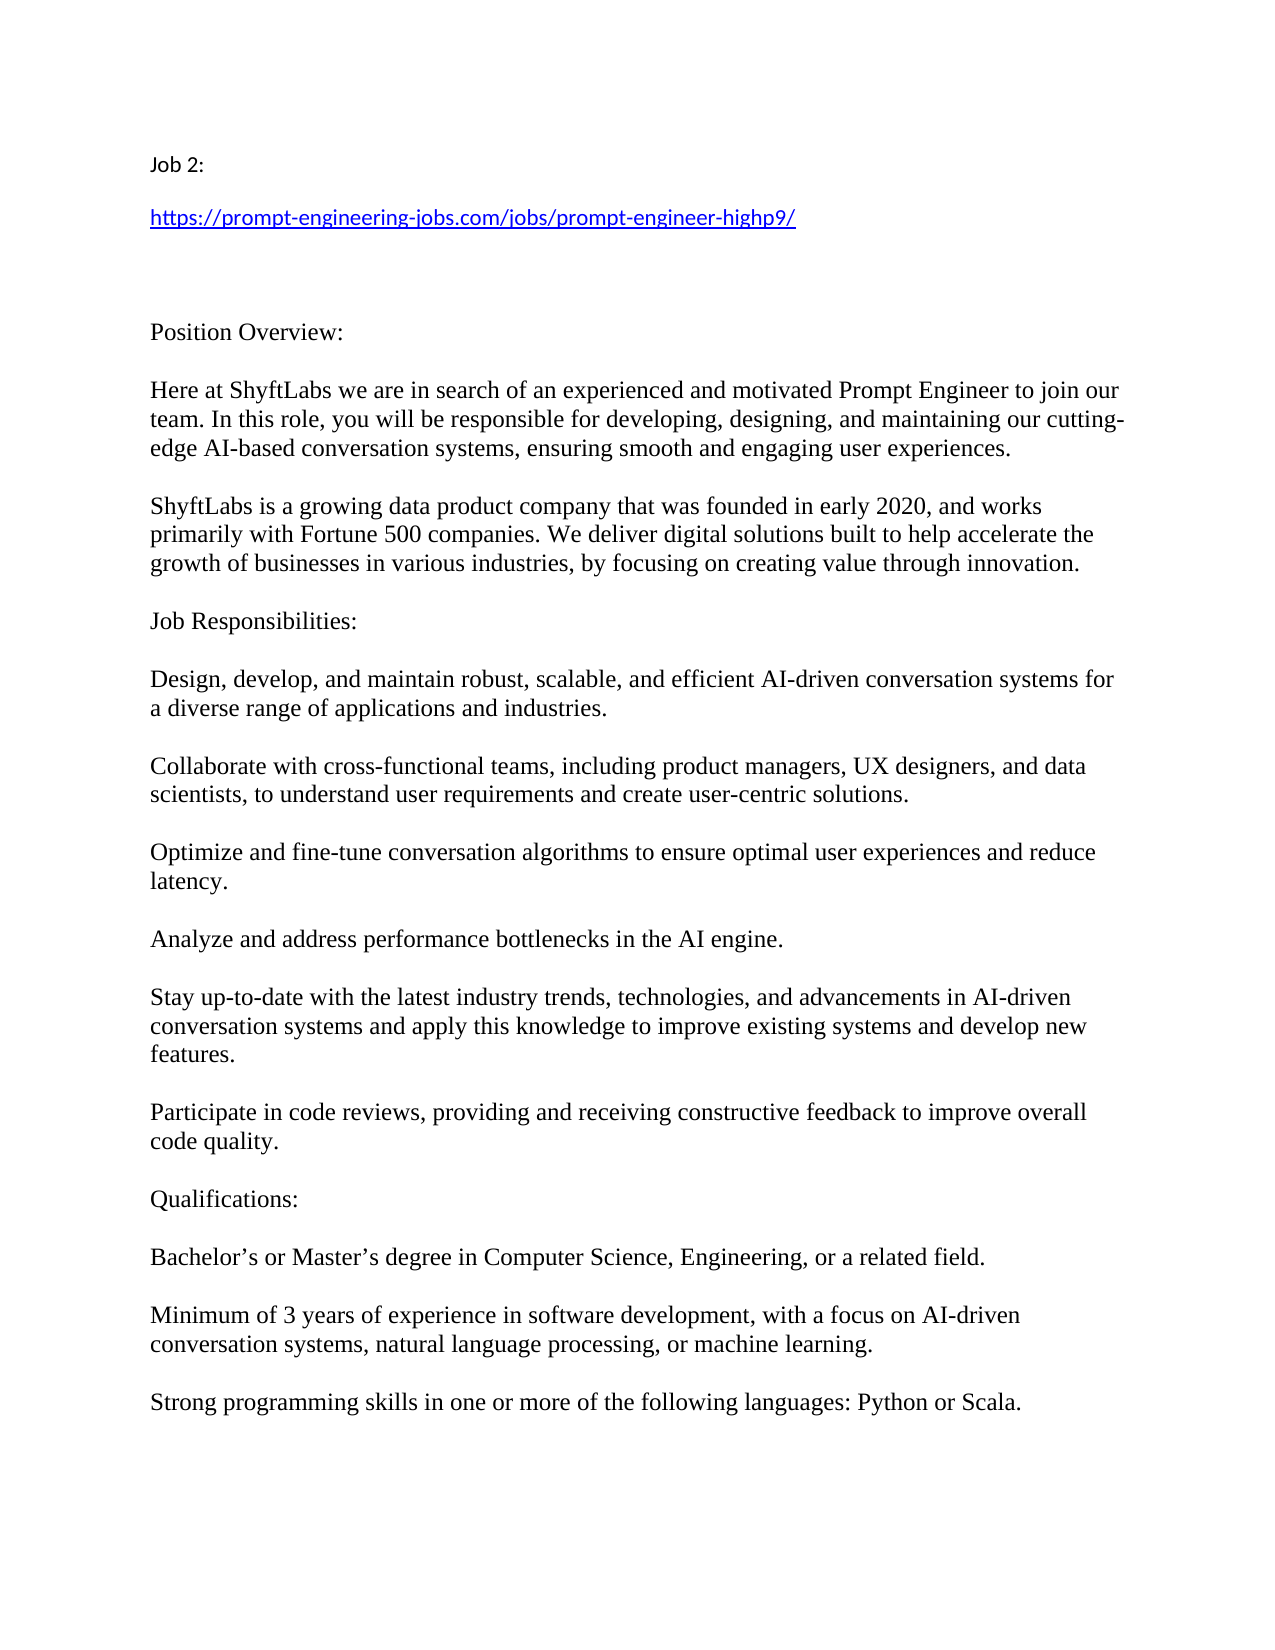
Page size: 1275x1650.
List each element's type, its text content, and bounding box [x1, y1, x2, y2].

text Job Responsibilities: [150, 606, 1125, 635]
text Qualifications: [150, 1184, 1125, 1213]
text ShyftLabs is a growing data product company that was founded in early 2020, and works primarily with Fortune 500 companies. We deliver digital solutions built to help accelerate the growth of businesses in various industries, by focusing on creating value through innovation. [150, 491, 1125, 577]
text Strong programming skills in one or more of the following languages: Python or Scala. [150, 1387, 1125, 1415]
text Participate in code reviews, providing and receiving constructive feedback to improve overall code quality. [150, 1097, 1125, 1155]
text Design, develop, and maintain robust, scalable, and efficient AI-driven conversation systems for a diverse range of applications and industries. [150, 664, 1125, 722]
text Stay up-to-date with the latest industry trends, technologies, and advancements in AI-driven conversation systems and apply this knowledge to improve existing systems and develop new features. [150, 982, 1125, 1068]
text Job 2: [150, 150, 1125, 178]
text Analyze and address performance bottlenecks in the AI engine. [150, 924, 1125, 953]
text Collaborate with cross-functional teams, including product managers, UX designers, and data scientists, to understand user requirements and create user-centric solutions. [150, 751, 1125, 808]
text https://prompt-engineering-jobs.com/jobs/prompt-engineer-highp9/ [150, 203, 1125, 231]
text Minimum of 3 years of experience in software development, with a focus on AI-driven conversation systems, natural language processing, or machine learning. [150, 1300, 1125, 1357]
text Optimize and fine-tune conversation algorithms to ensure optimal user experiences and reduce latency. [150, 837, 1125, 895]
text Here at ShyftLabs we are in search of an experienced and motivated Prompt Engineer to join our team. In this role, you will be responsible for developing, designing, and maintaining our cutting-edge AI-based conversation systems, ensuring smooth and engaging user experiences. [150, 375, 1125, 462]
text Bachelor’s or Master’s degree in Computer Science, Engineering, or a related field. [150, 1242, 1125, 1271]
text Position Overview: [150, 317, 1125, 346]
